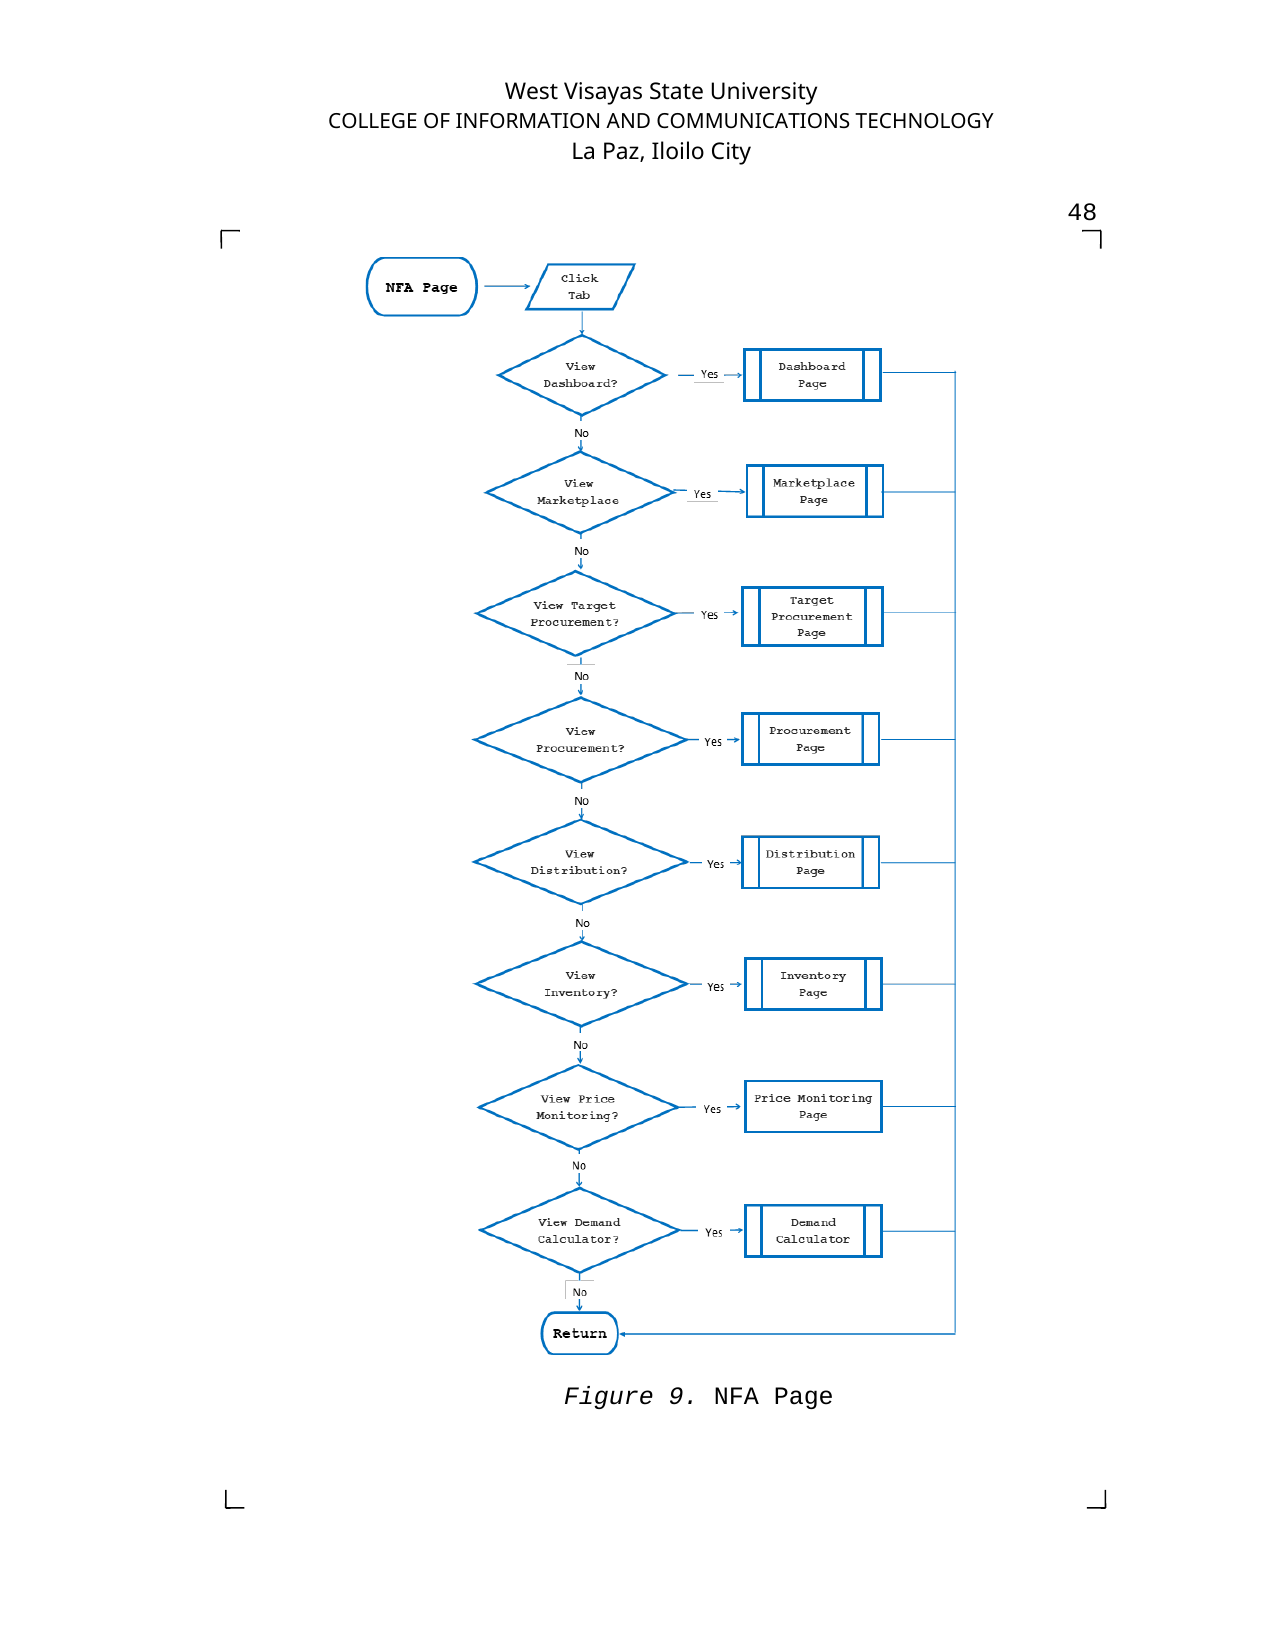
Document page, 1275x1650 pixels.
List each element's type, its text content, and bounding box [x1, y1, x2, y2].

text Figure 9. NFA Page [225, 1383, 1097, 1412]
picture [365, 257, 957, 1355]
